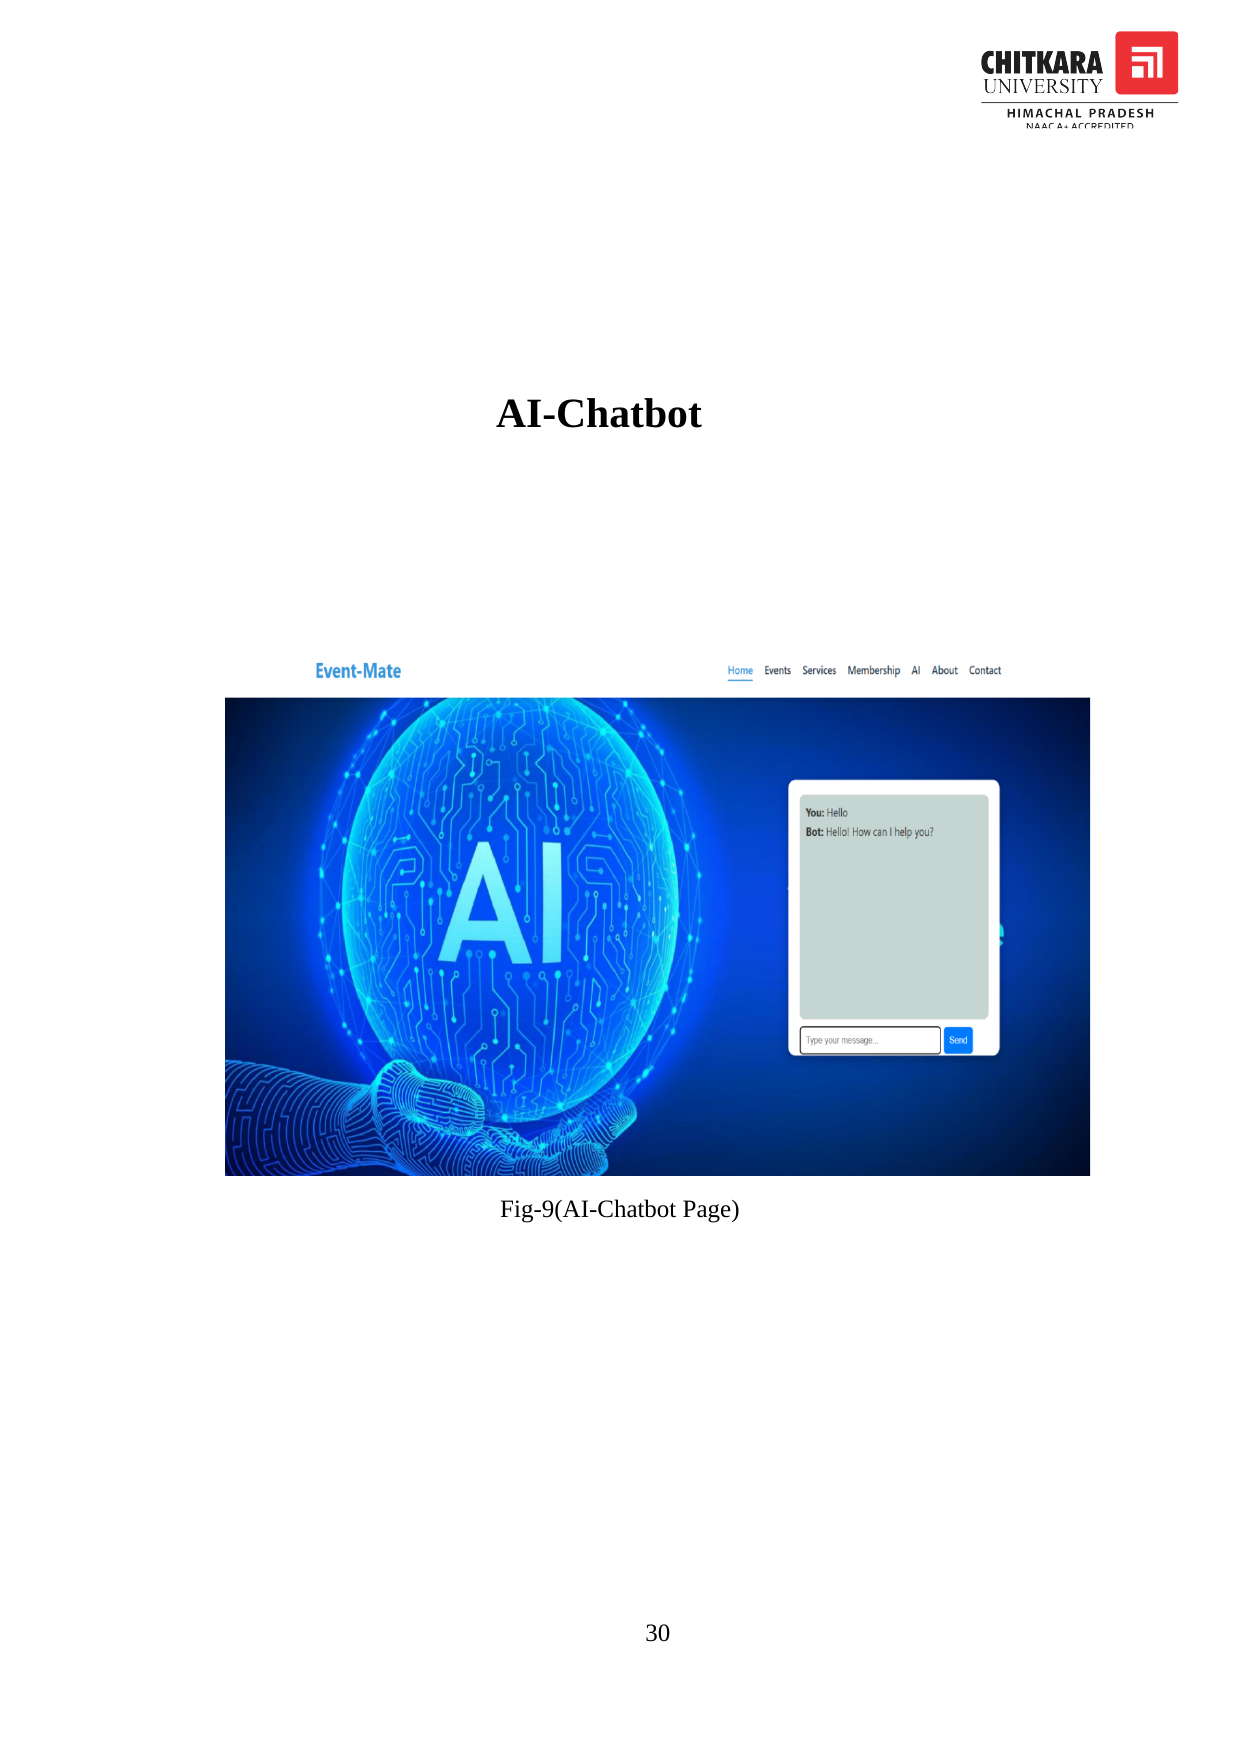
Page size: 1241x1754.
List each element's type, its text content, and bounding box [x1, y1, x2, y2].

text AI-Chatbot [225, 388, 1090, 436]
picture [981, 31, 1179, 128]
picture [225, 647, 1091, 1176]
text Fig-9(AI-Chatbot Page) [225, 1194, 1090, 1223]
